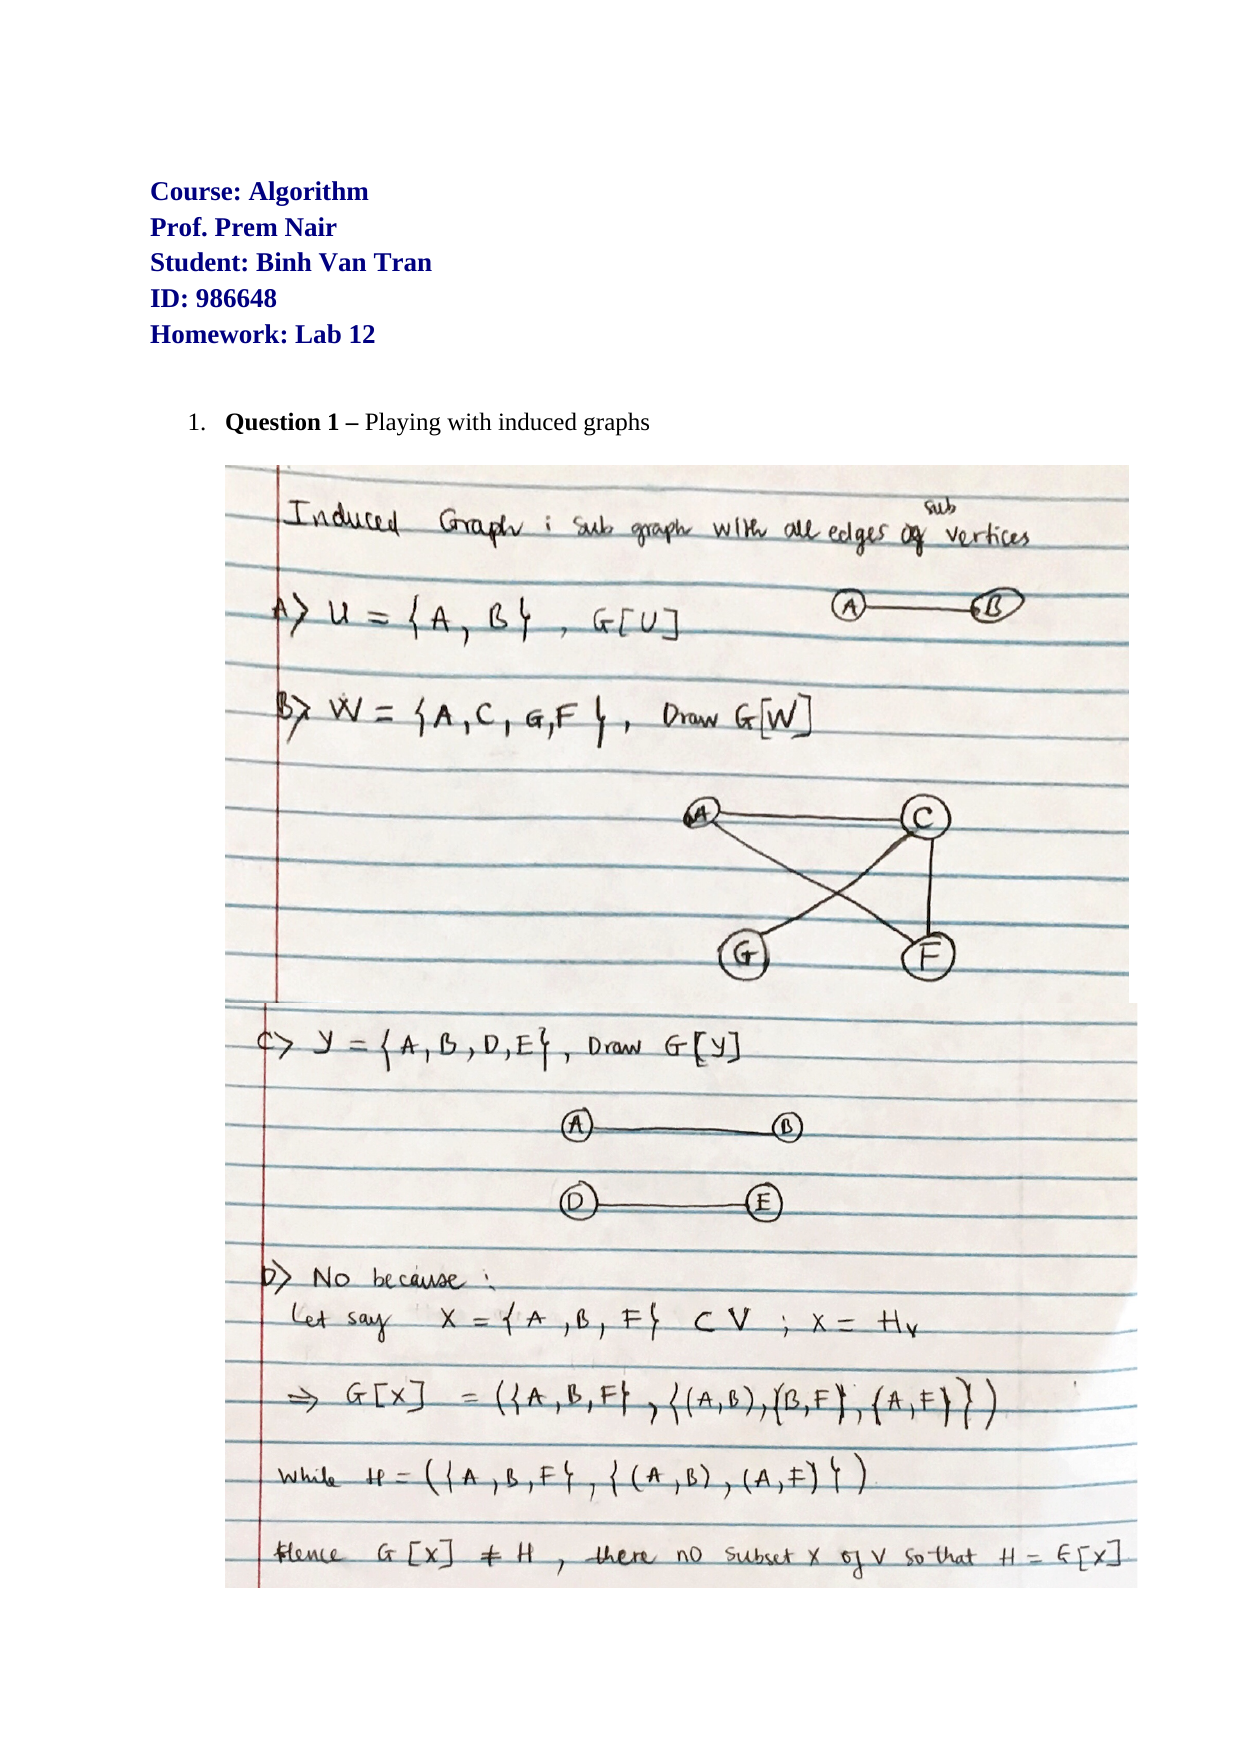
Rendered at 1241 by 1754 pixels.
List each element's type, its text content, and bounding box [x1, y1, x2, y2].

picture [225, 465, 1138, 1588]
text Course: Algorithm Prof. Prem Nair Student: Binh Van Tran ID: 986648 Homework: Lab 12 [150, 175, 1090, 349]
list Question 1 – Playing with induced graphs [187, 407, 1090, 436]
